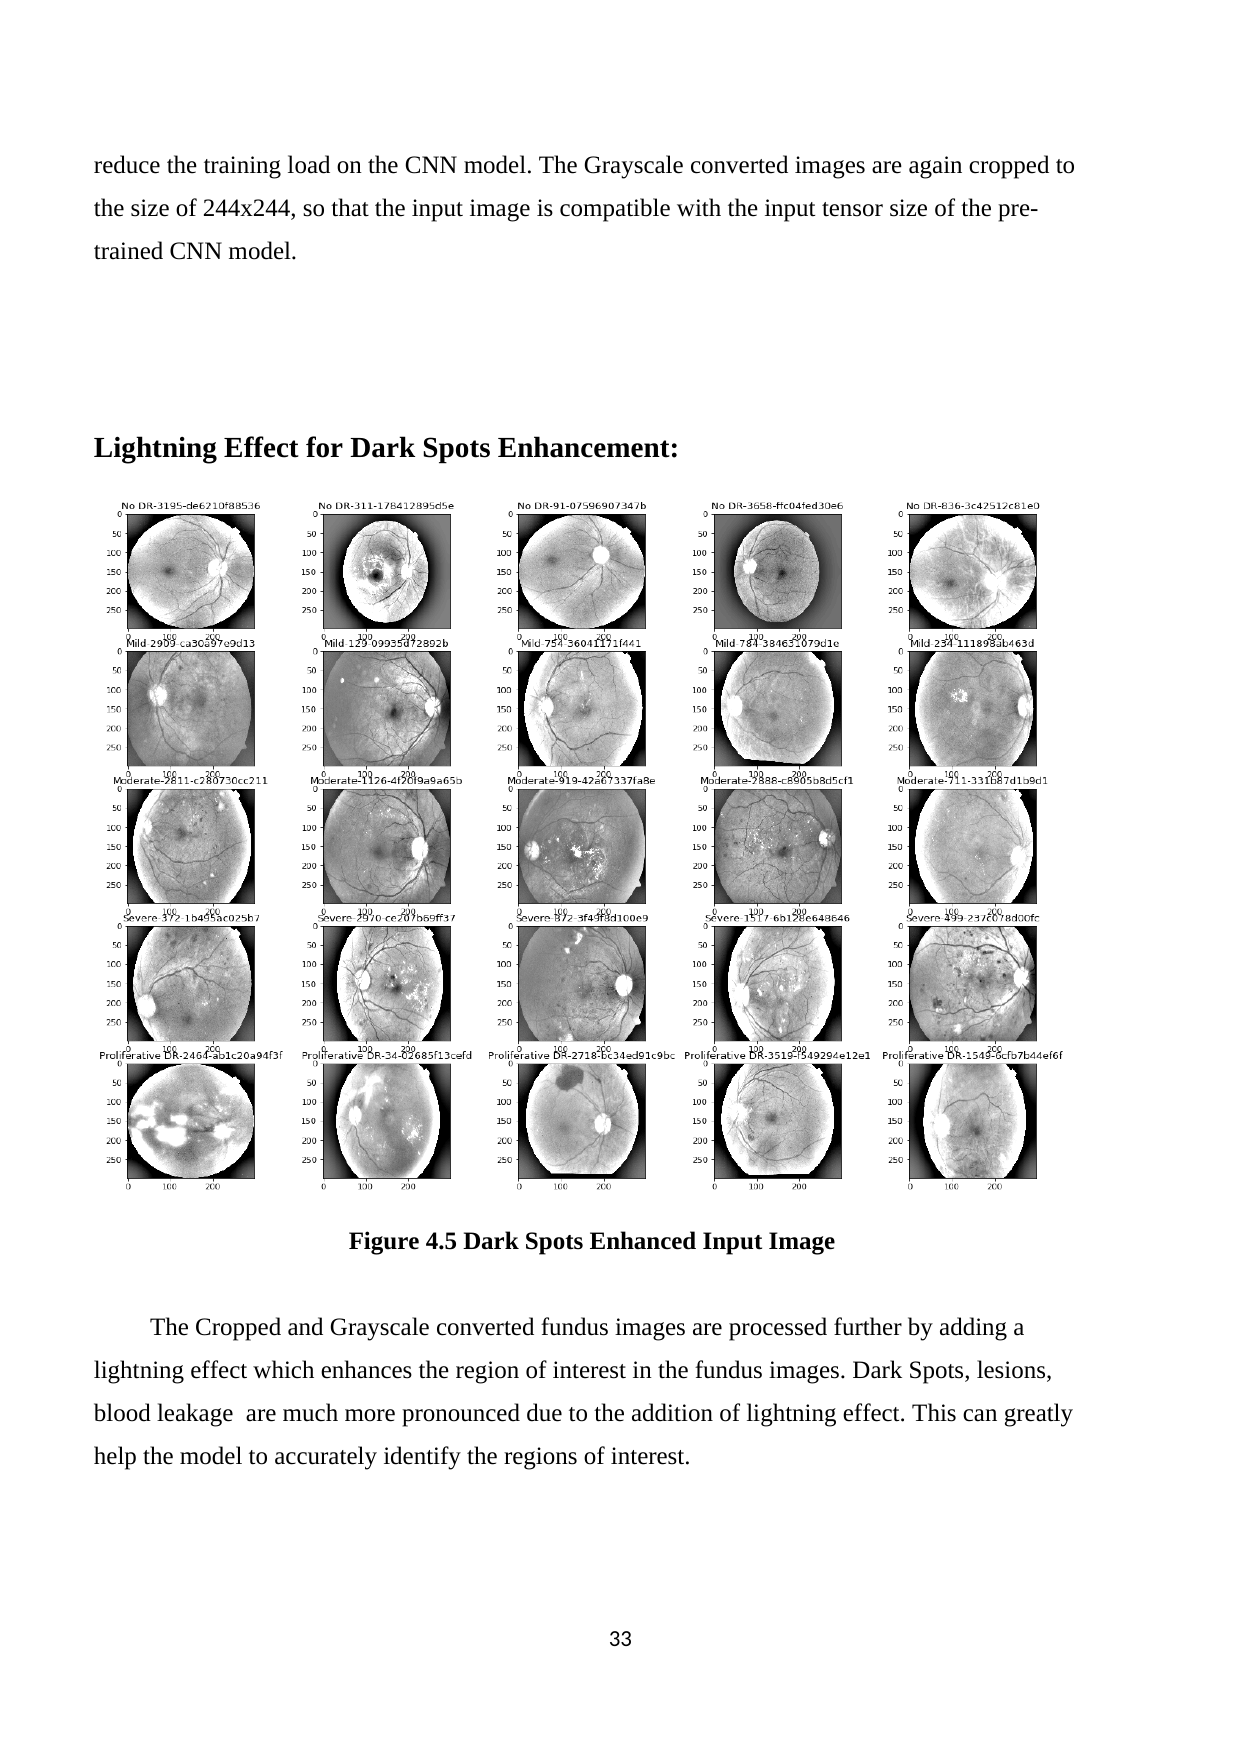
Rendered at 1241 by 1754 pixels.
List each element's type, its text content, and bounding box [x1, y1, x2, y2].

text The Cropped and Grayscale converted fundus images are processed further by adding a lightning effect which enhances the region of interest in the fundus images. Dark Spots, lesions, blood leakage are much more pronounced due to the addition of lightning effect. This can greatly help the model to accurately identify the regions of interest. [94, 1312, 1090, 1470]
picture [93, 497, 1068, 1196]
text Lightning Effect for Dark Spots Enhancement: [94, 430, 1090, 463]
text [94, 150, 1090, 265]
text Figure 4.5 Dark Spots Enhanced Input Image [94, 1226, 1090, 1254]
